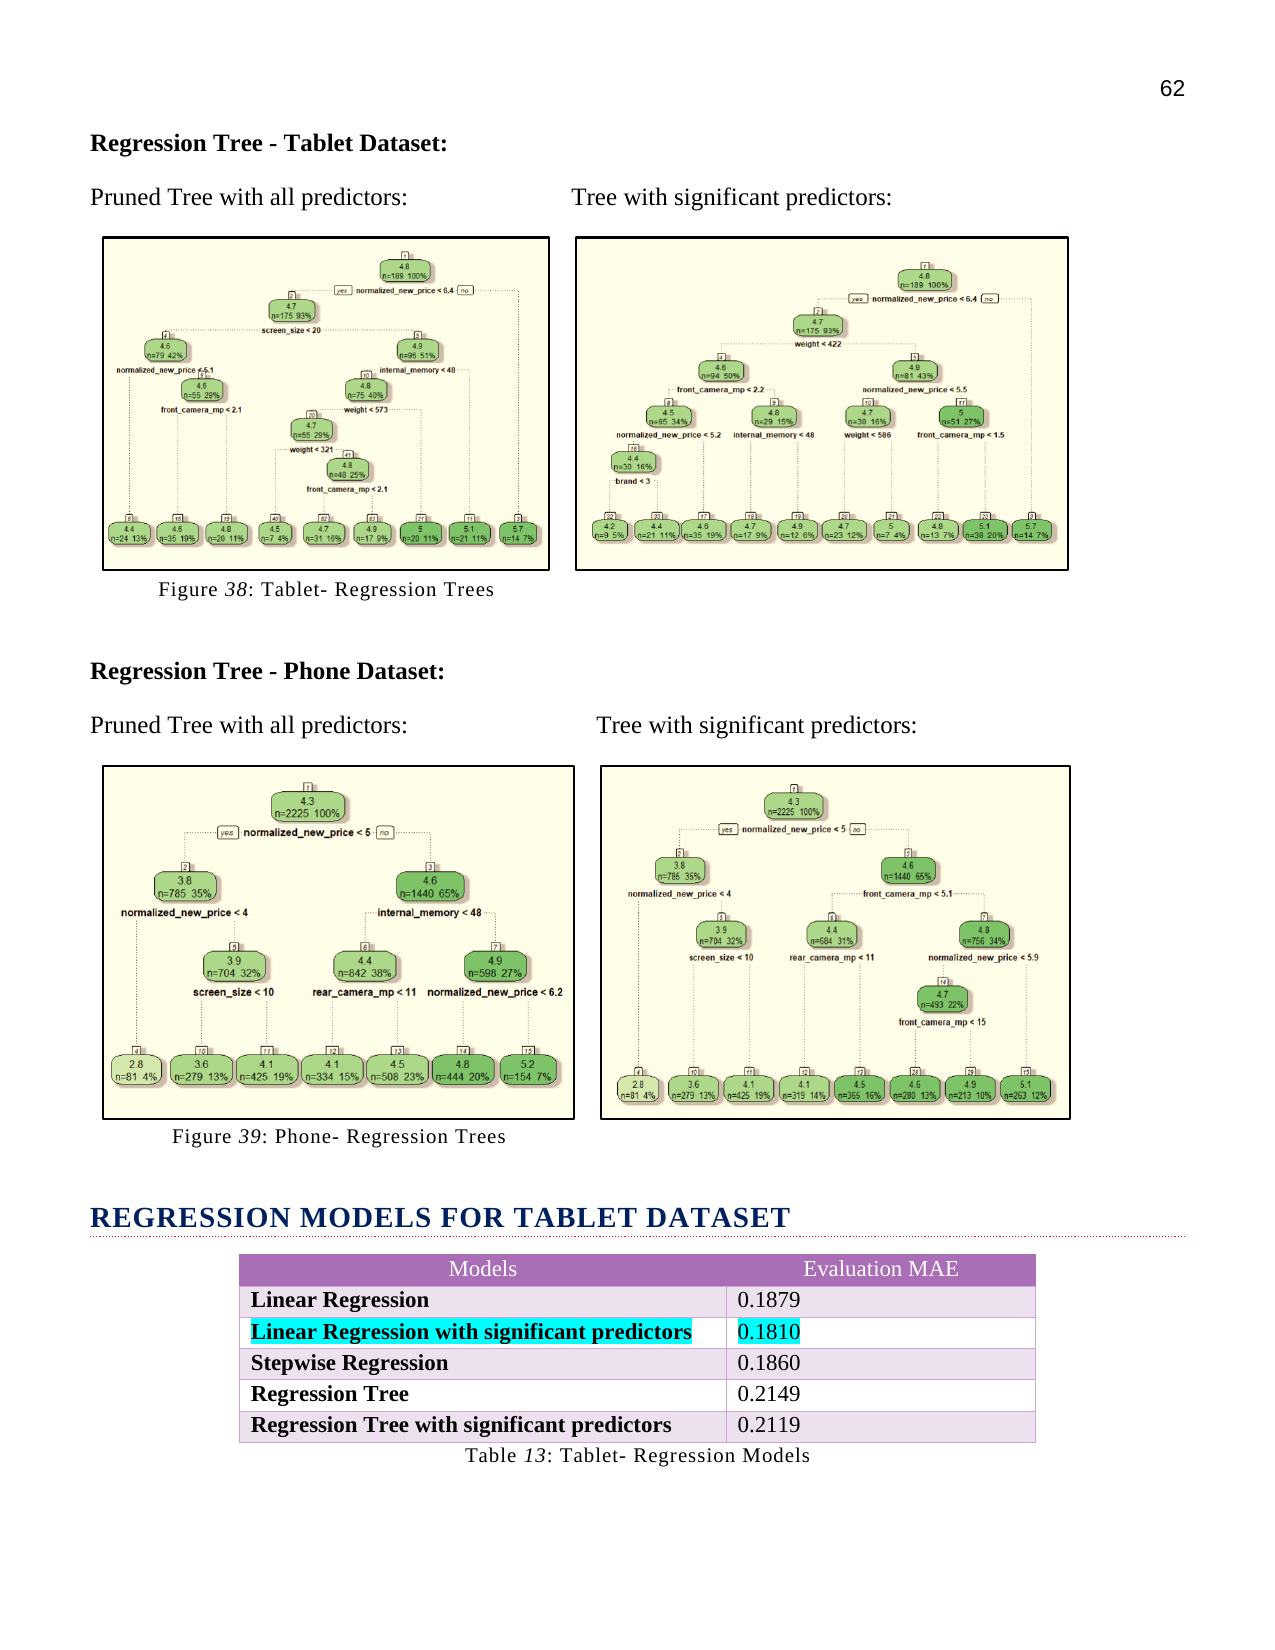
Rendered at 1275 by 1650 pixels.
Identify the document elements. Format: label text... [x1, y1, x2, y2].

text Pruned Tree with all predictors: Tree with significant predictors: [90, 182, 1185, 210]
table_header [563, 235, 1082, 602]
table_cell Linear Regression with significant predictors [240, 1318, 726, 1348]
picture [104, 767, 573, 1118]
table_cell 0.2119 [727, 1412, 1035, 1442]
text Regression Tree - Tablet Dataset: [90, 128, 1185, 156]
table_cell 0.2149 [727, 1380, 1035, 1411]
subtitle REGRESSION Models for Tablet Dataset [90, 1200, 1185, 1237]
table_header Evaluation MAE [727, 1255, 1035, 1286]
picture [602, 767, 1069, 1118]
table_cell 0.1860 [727, 1349, 1035, 1379]
picture [104, 239, 548, 569]
text Regression Tree - Phone Dataset: [90, 656, 1185, 685]
table_header Models [240, 1255, 726, 1286]
table_cell 0.1879 [727, 1287, 1035, 1317]
table_header [588, 764, 1082, 1149]
text Pruned Tree with all predictors: Tree with significant predictors: [90, 710, 1185, 738]
table_cell Regression Tree [240, 1380, 726, 1411]
picture [577, 239, 1067, 569]
table_cell Stepwise Regression [240, 1349, 726, 1379]
table_cell Linear Regression [240, 1287, 726, 1317]
table_cell Regression Tree with significant predictors [240, 1412, 726, 1442]
table_cell 0.1810 [727, 1318, 1035, 1348]
